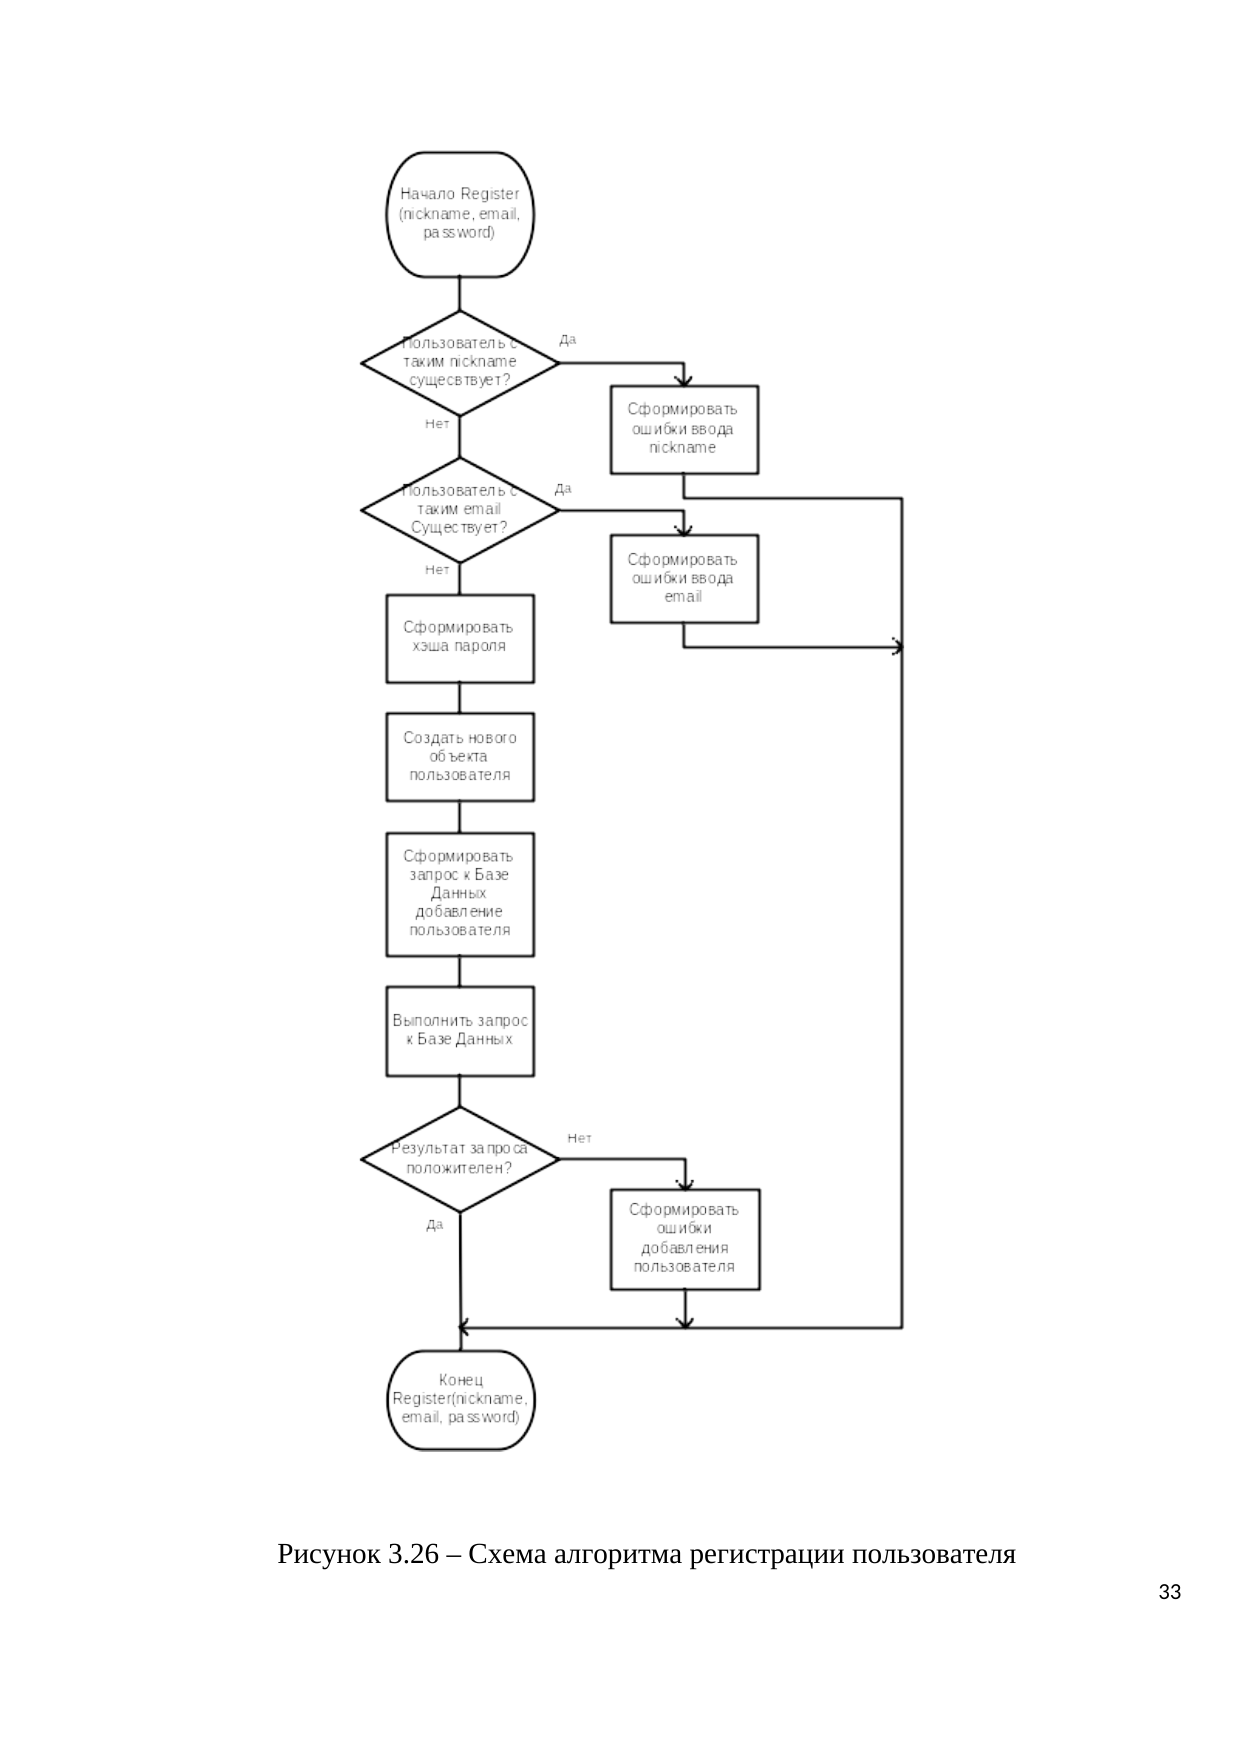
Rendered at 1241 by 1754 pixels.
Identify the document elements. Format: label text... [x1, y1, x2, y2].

text Рисунок 3.26 – Схема алгоритма регистрации пользователя [112, 1536, 1181, 1569]
